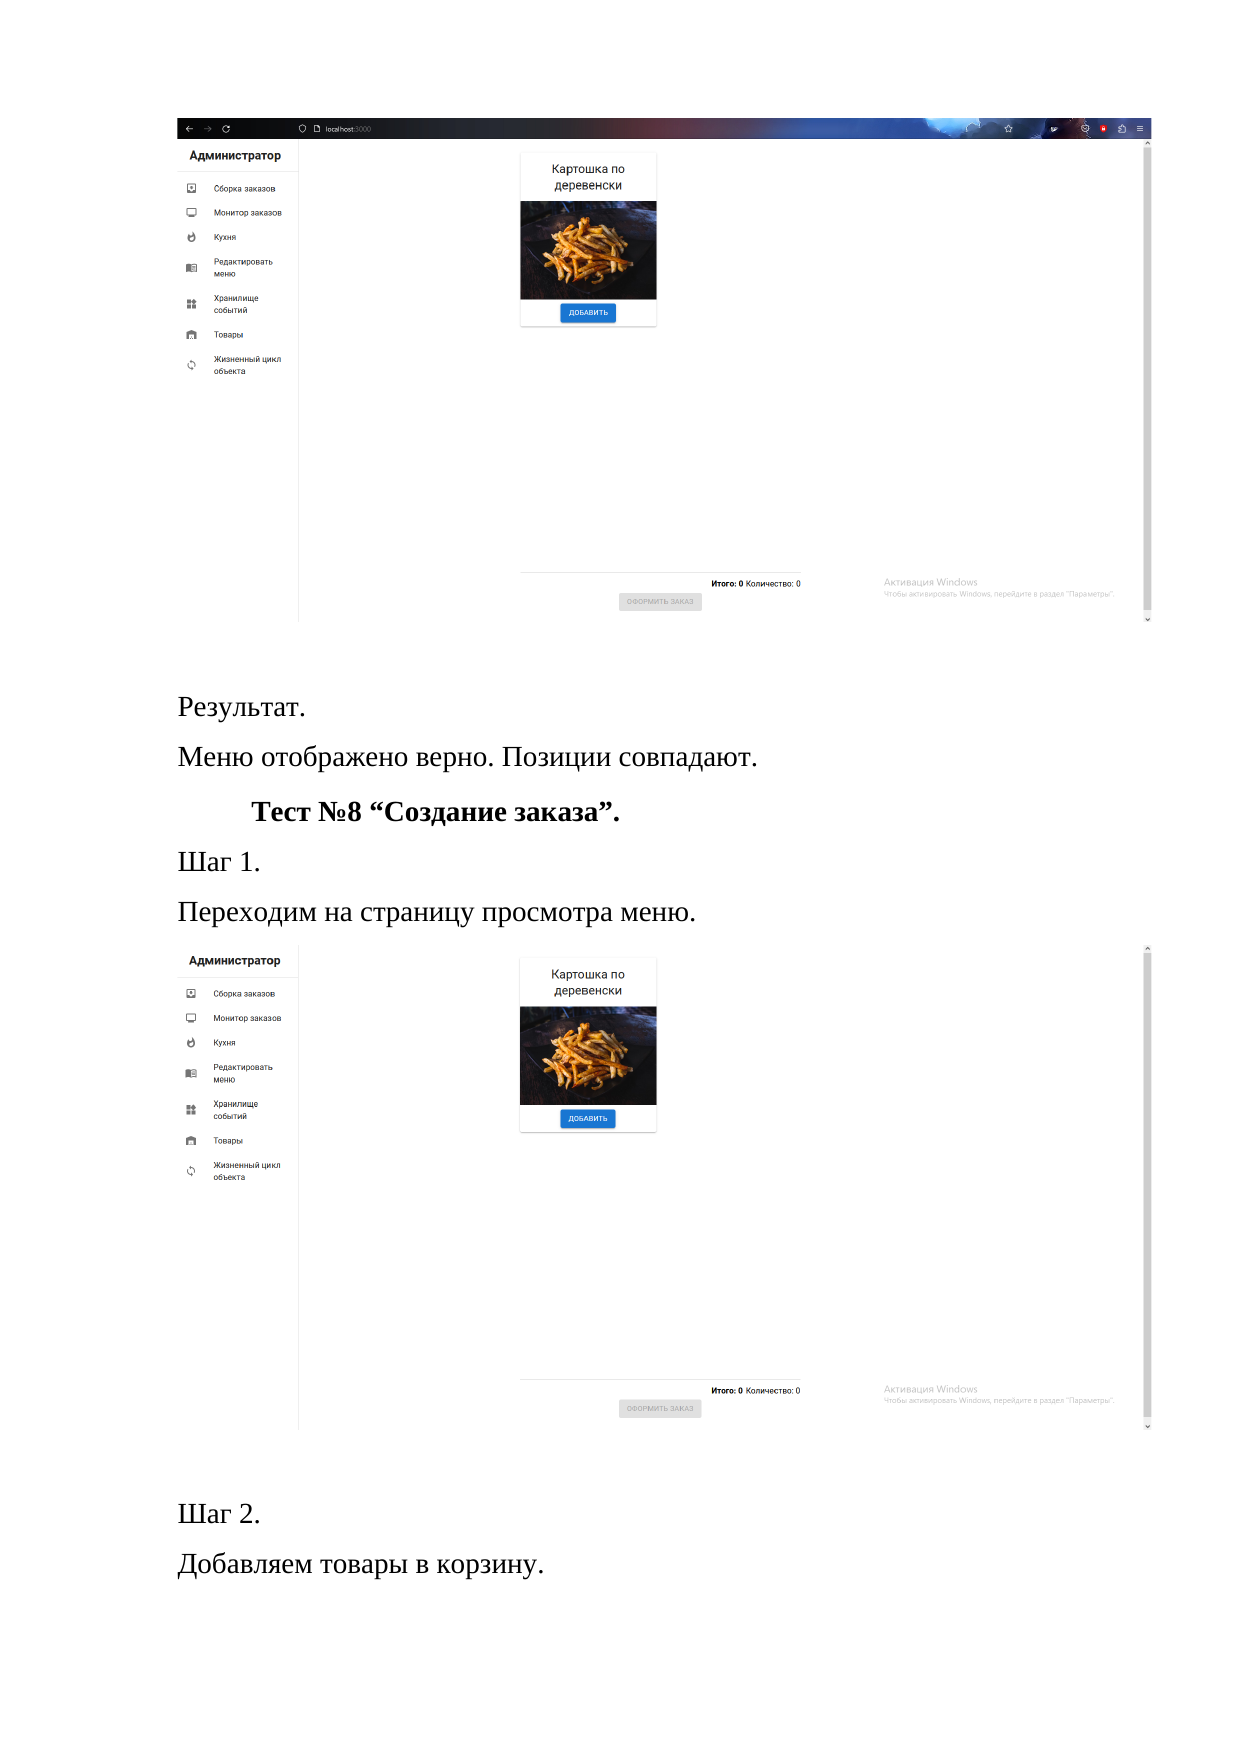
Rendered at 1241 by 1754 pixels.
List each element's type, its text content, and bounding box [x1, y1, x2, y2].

text Добавляем товары в корзину. [177, 1547, 1152, 1580]
text Результат. [177, 689, 1152, 723]
picture [177, 118, 1152, 622]
text Шаг 1. [177, 844, 1152, 878]
text Шаг 2. [177, 1496, 1152, 1530]
text Переходим на страницу просмотра меню. [177, 894, 1152, 928]
picture [177, 945, 1152, 1430]
text Меню отображено верно. Позиции совпадают. [177, 739, 1152, 773]
subtitle Тест №8 “Создание заказа”. [177, 794, 1152, 827]
